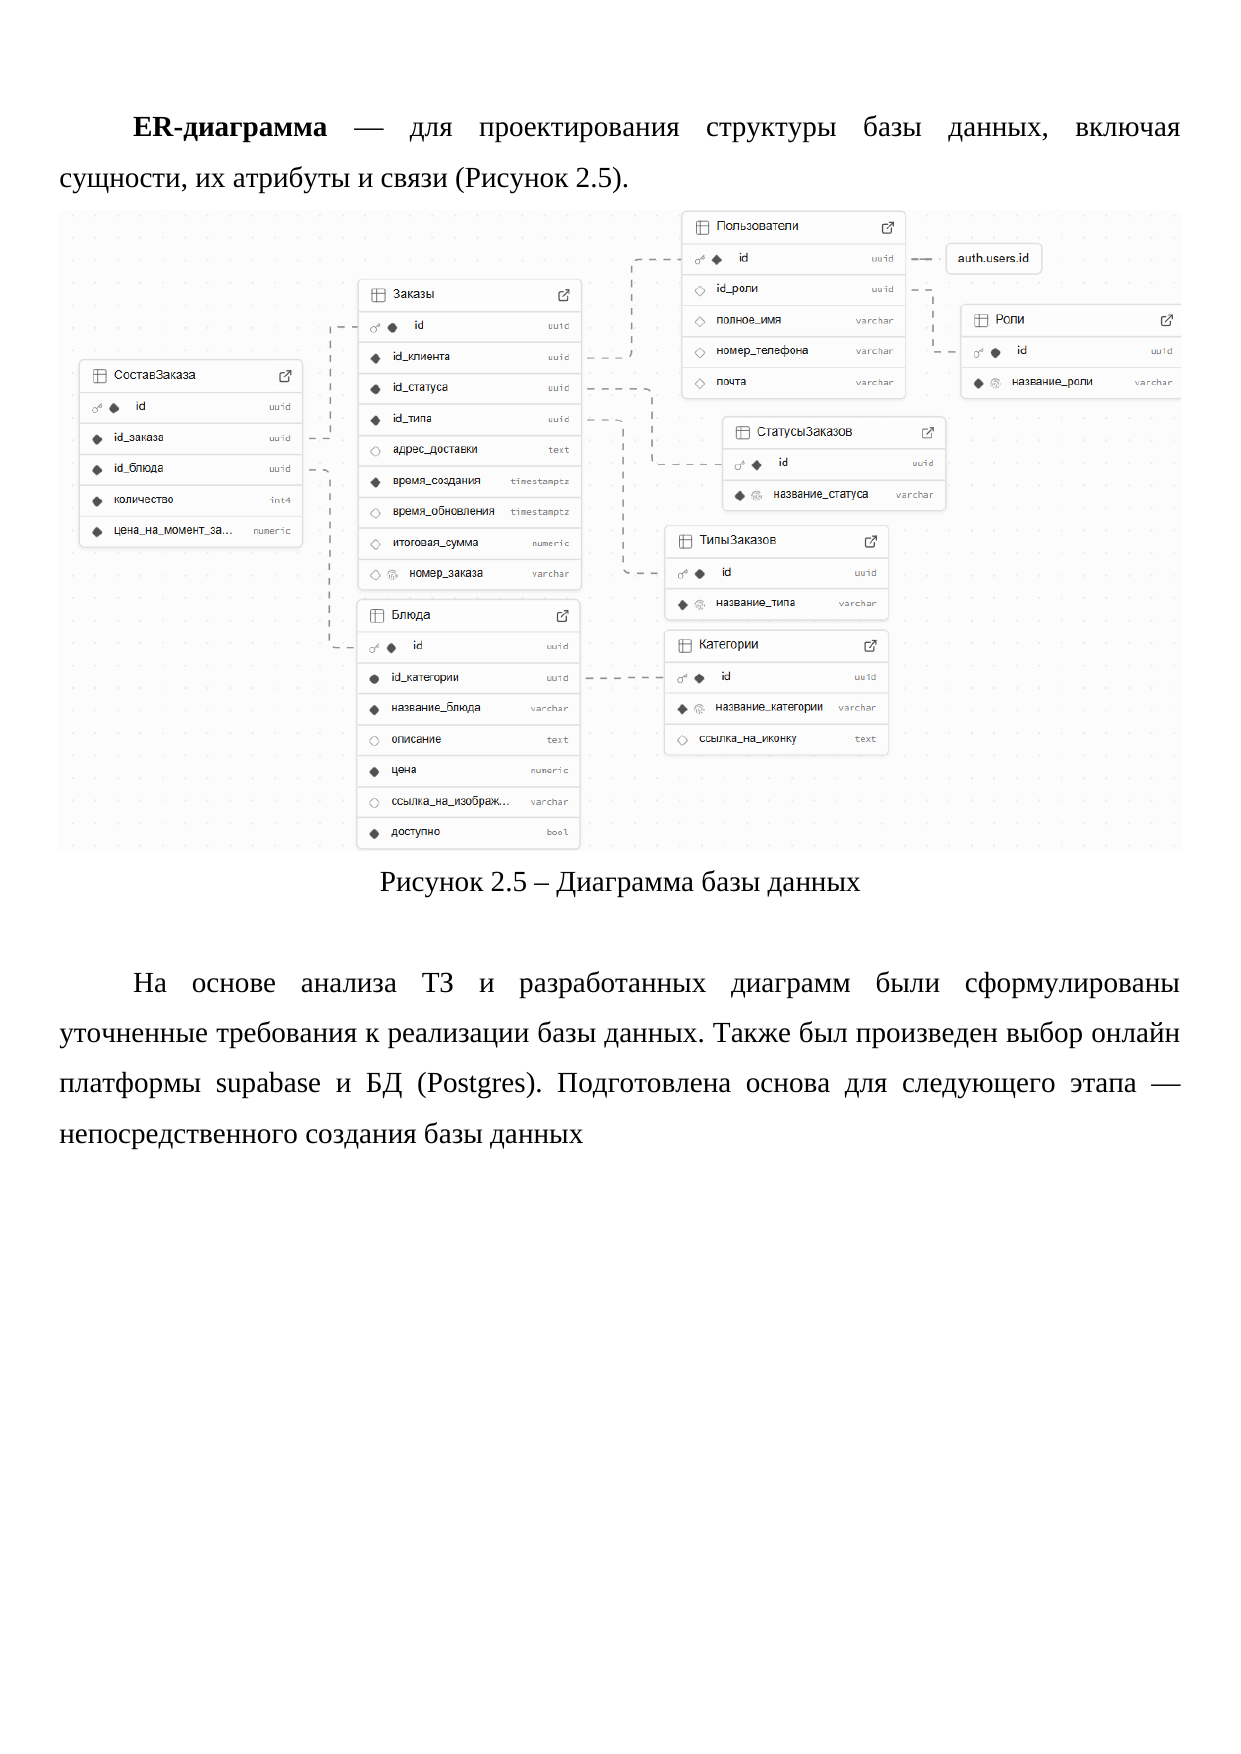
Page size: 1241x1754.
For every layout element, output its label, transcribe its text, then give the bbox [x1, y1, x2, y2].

text ER-диаграмма — для проектирования структуры базы данных, включая сущности, их атрибуты и связи (Рисунок 2.5). [59, 109, 1181, 193]
text Рисунок 2.5 – Диаграмма базы данных [59, 864, 1181, 898]
text На основе анализа ТЗ и разработанных диаграмм были сформулированы уточненные требования к реализации базы данных. Также был произведен выбор онлайн платформы supabase и БД (Postgres). Подготовлена основа для следующего этапа — непосредственного создания базы данных [59, 965, 1181, 1149]
picture [59, 210, 1182, 851]
